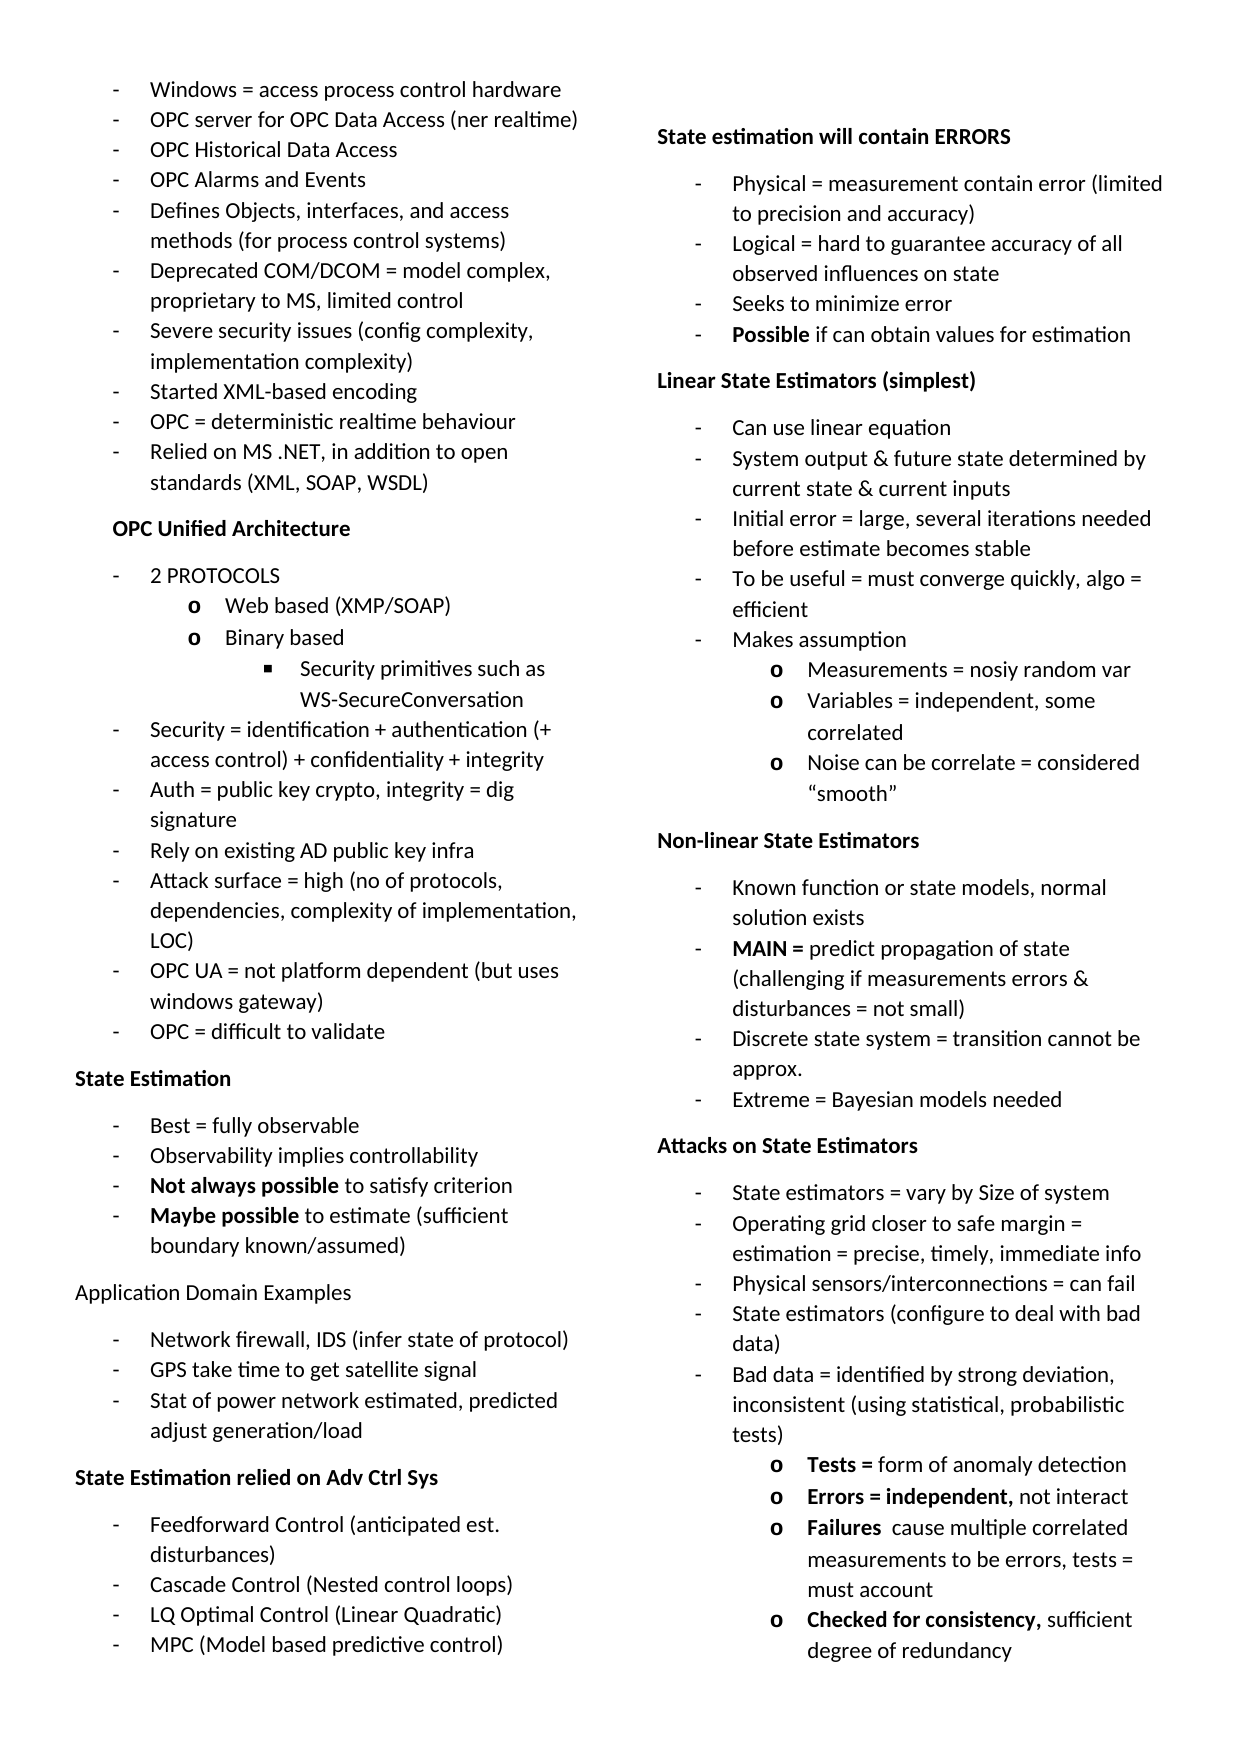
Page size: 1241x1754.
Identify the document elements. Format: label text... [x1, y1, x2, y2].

list Severe security issues (config complexity, implementation complexity) [112, 317, 583, 375]
list OPC = deterministic realtime behaviour [112, 407, 583, 435]
list OPC UA = not platform dependent (but uses windows gateway) [112, 957, 583, 1015]
list Seeks to minimize error [694, 289, 1165, 318]
list Auth = public key crypto, integrity = dig signature [112, 775, 583, 834]
list Known function or state models, normal solution exists [694, 873, 1165, 932]
list Tests = form of anomaly detection [769, 1450, 1165, 1479]
text Non-linear State Estimators [657, 826, 1165, 854]
list Possible if can obtain values for estimation [694, 320, 1165, 348]
list Logical = hard to guarantee accuracy of all observed influences on state [694, 229, 1165, 287]
list Cascade Control (Nested control loops) [112, 1570, 583, 1598]
list Defines Objects, interfaces, and access methods (for process control systems) [112, 196, 583, 254]
list Not always possible to satisfy criterion [112, 1171, 583, 1199]
list GPS take time to get satellite signal [112, 1356, 583, 1384]
list OPC server for OPC Data Access (ner realtime) [112, 105, 583, 133]
list Checked for consistency, sufficient degree of redundancy [769, 1605, 1165, 1664]
list Initial error = large, several iterations needed before estimate becomes stable [694, 504, 1165, 562]
text State Estimation relied on Adv Ctrl Sys [75, 1463, 583, 1491]
text State Estimation [75, 1064, 583, 1092]
list Failures cause multiple correlated measurements to be errors, tests = must account [769, 1513, 1165, 1603]
list Stat of power network estimated, predicted adjust generation/load [112, 1386, 583, 1444]
list OPC Alarms and Events [112, 166, 583, 194]
list Deprecated COM/DCOM = model complex, proprietary to MS, limited control [112, 256, 583, 314]
list State estimators = vary by Size of system [694, 1178, 1165, 1207]
list Physical = measurement contain error (limited to precision and accuracy) [694, 169, 1165, 227]
list OPC = difficult to validate [112, 1017, 583, 1045]
list Web based (XMP/SOAP) [187, 592, 583, 621]
list Discrete state system = transition cannot be approx. [694, 1024, 1165, 1083]
list Can use linear equation [694, 413, 1165, 442]
list Errors = independent, not interact [769, 1482, 1165, 1511]
list Attack surface = high (no of protocols, dependencies, complexity of implementation, LOC) [112, 866, 583, 954]
list Rely on existing AD public key infra [112, 836, 583, 864]
list 2 PROTOCOLS [112, 561, 583, 589]
list Security = identification + authentication (+ access control) + confidentiality + integrity [112, 715, 583, 773]
list Windows = access process control hardware [112, 75, 583, 103]
list Observability implies controllability [112, 1141, 583, 1169]
list Network firewall, IDS (infer state of protocol) [112, 1325, 583, 1353]
text Attacks on State Estimators [657, 1132, 1165, 1160]
list Bad data = identified by strong deviation, inconsistent (using statistical, probabilistic tests) [694, 1360, 1165, 1448]
list State estimators (configure to deal with bad data) [694, 1299, 1165, 1358]
text State estimation will contain ERRORS [657, 122, 1165, 150]
text Linear State Estimators (simplest) [657, 367, 1165, 395]
list Variables = independent, some correlated [769, 687, 1165, 746]
list Best = fully observable [112, 1111, 583, 1139]
list Security primitives such as WS-SecureConversation [262, 654, 583, 713]
list MPC (Model based predictive control) [112, 1631, 583, 1659]
text Application Domain Examples [75, 1278, 583, 1307]
text OPC Unified Architecture [112, 514, 583, 543]
list LQ Optimal Control (Linear Quadratic) [112, 1600, 583, 1628]
list System output & future state determined by current state & current inputs [694, 444, 1165, 502]
list Feedforward Control (anticipated est. disturbances) [112, 1510, 583, 1568]
list Operating grid closer to safe margin = estimation = precise, timely, immediate info [694, 1209, 1165, 1267]
list Maybe possible to estimate (sufficient boundary known/assumed) [112, 1201, 583, 1260]
list Binary based [187, 623, 583, 652]
list Started XML-based encoding [112, 377, 583, 405]
list Measurements = nosiy random var [769, 655, 1165, 684]
list Relied on MS .NET, in addition to open standards (XML, SOAP, WSDL) [112, 437, 583, 496]
list Makes assumption [694, 625, 1165, 653]
list MAIN = predict propagation of state (challenging if measurements errors & disturbances = not small) [694, 934, 1165, 1022]
list To be useful = must converge quickly, algo = efficient [694, 564, 1165, 623]
list OPC Historical Data Access [112, 135, 583, 163]
list Noise can be correlate = considered “smooth” [769, 748, 1165, 808]
list Extreme = Bayesian models needed [694, 1085, 1165, 1113]
list Physical sensors/interconnections = can fail [694, 1269, 1165, 1297]
